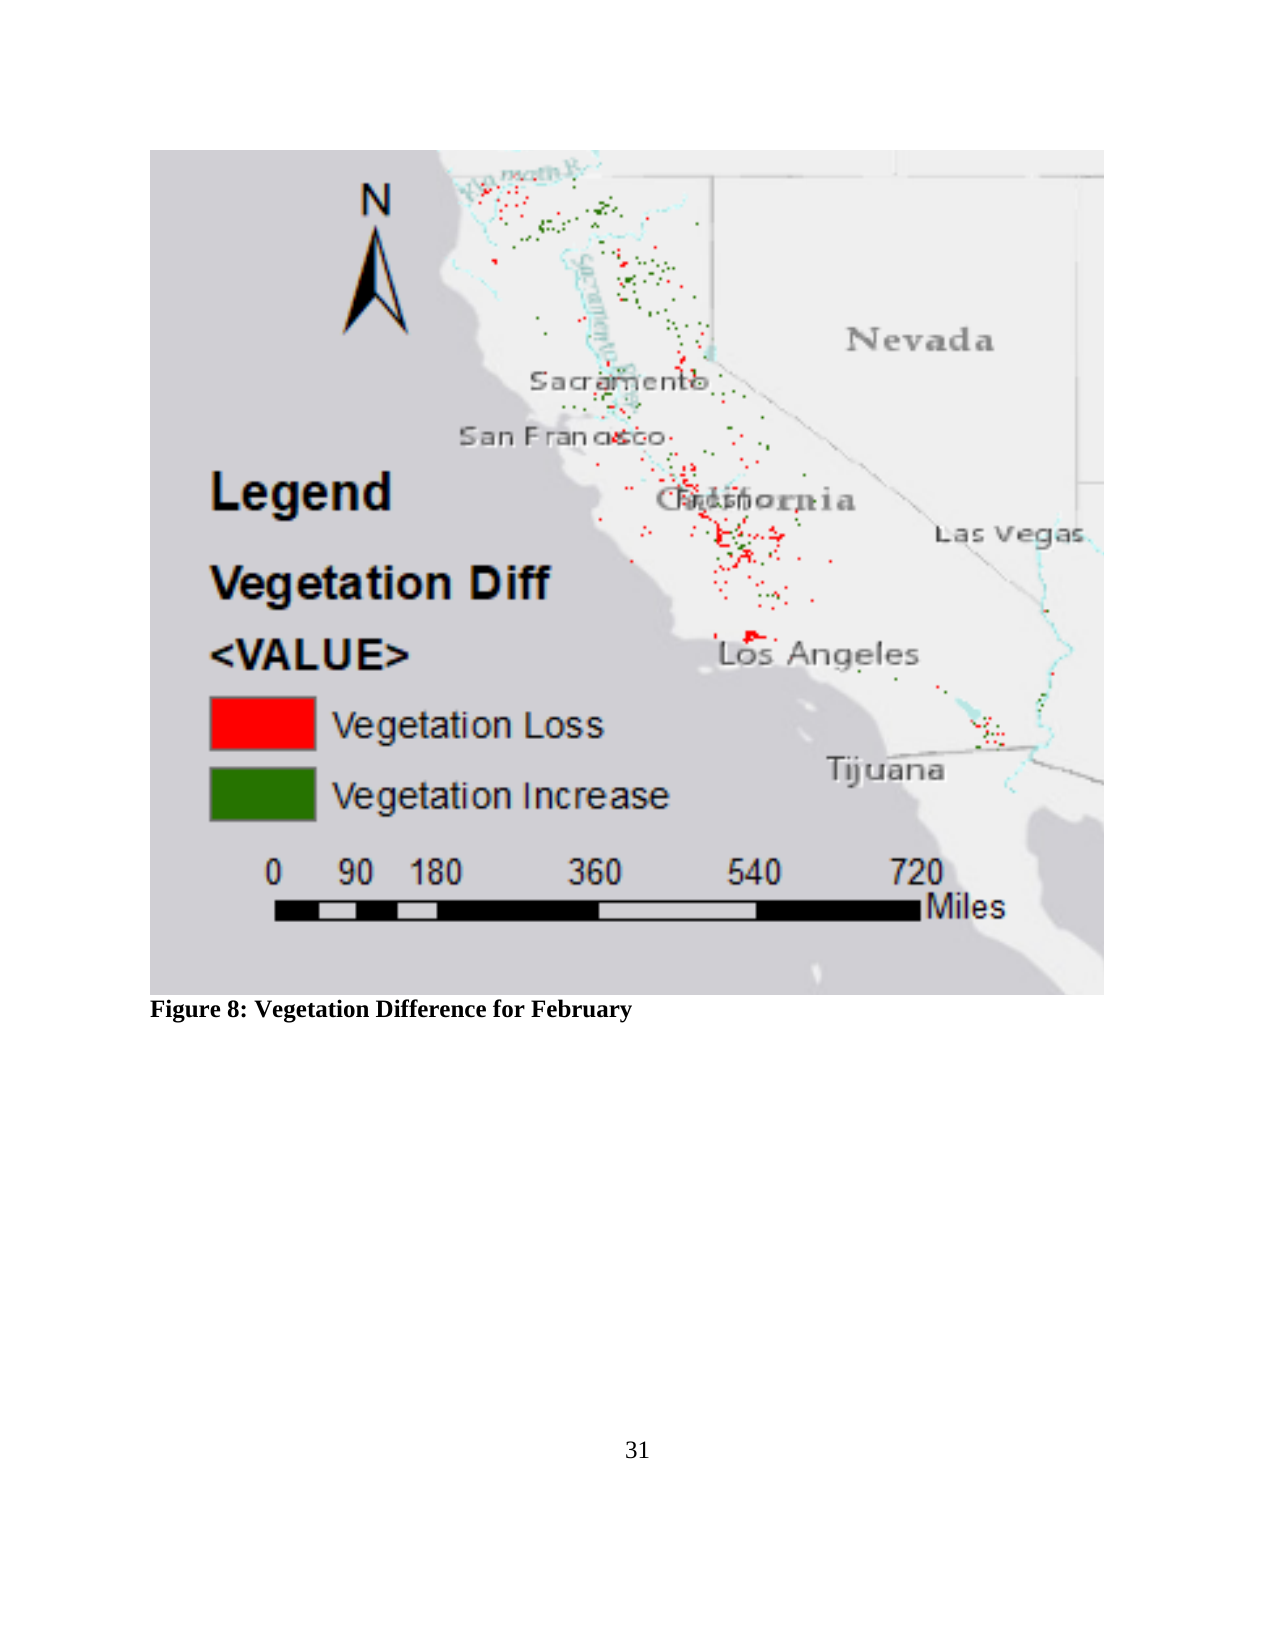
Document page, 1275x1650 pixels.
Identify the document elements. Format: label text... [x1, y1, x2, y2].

text Figure 8: Vegetation Difference for February [150, 994, 1125, 1023]
picture [150, 150, 1104, 995]
